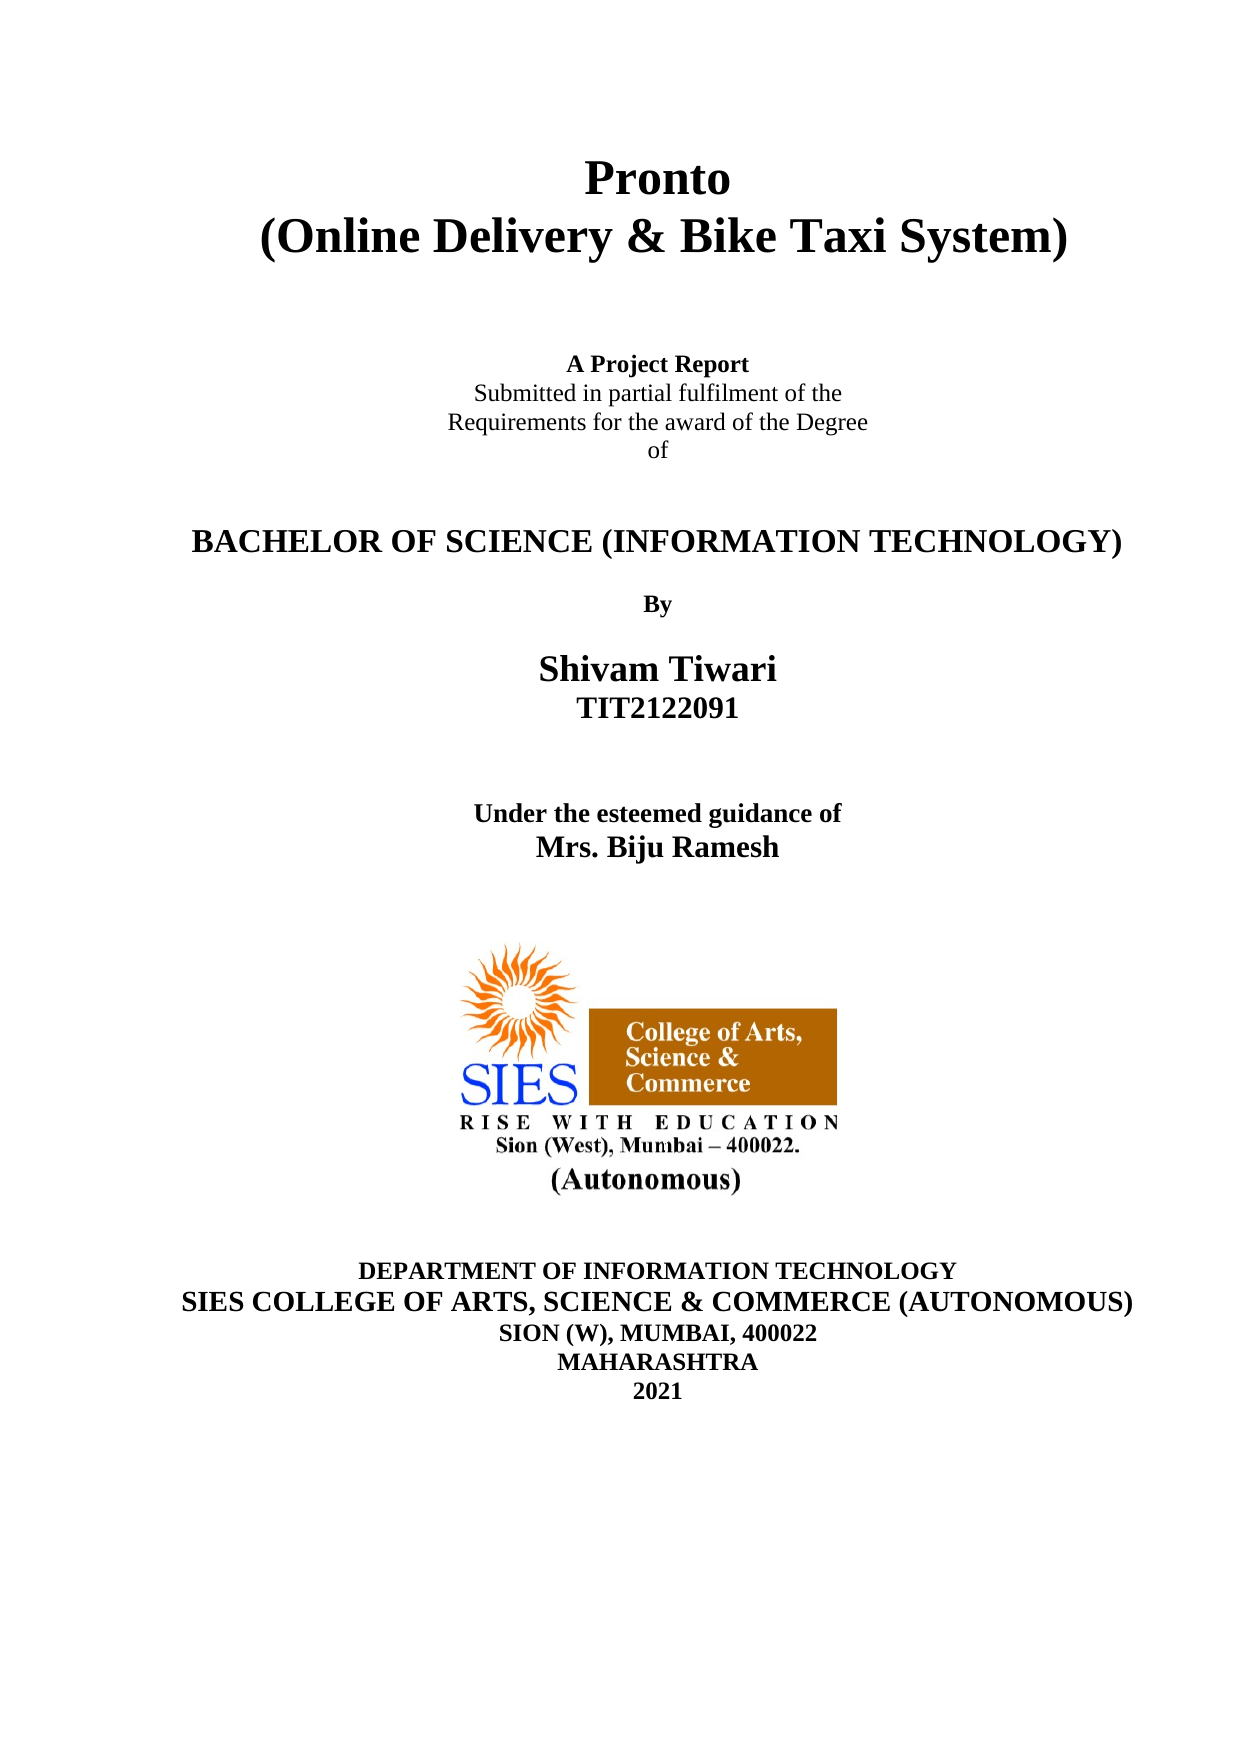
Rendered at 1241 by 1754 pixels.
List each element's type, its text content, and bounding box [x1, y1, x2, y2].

text SIES COLLEGE OF ARTS, SCIENCE & COMMERCE (AUTONOMOUS) [148, 1285, 1167, 1318]
text Mrs. Biju Ramesh [148, 828, 1167, 864]
title (Online Delivery & Bike Taxi System) [161, 206, 1167, 263]
subtitle DEPARTMENT OF INFORMATION TECHNOLOGY [148, 1256, 1167, 1284]
title Pronto [148, 148, 1167, 206]
subtitle A Project Report [148, 349, 1167, 378]
text Under the esteemed guidance of [148, 797, 1167, 828]
text TIT2122091 [148, 689, 1167, 726]
picture [459, 942, 838, 1196]
text Shivam Tiwari [148, 646, 1167, 689]
text BACHELOR OF SCIENCE (INFORMATION TECHNOLOGY) [147, 522, 1167, 560]
text Submitted in partial fulfilment of the Requirements for the award of the Degree of [434, 378, 882, 464]
text SION (W), MUMBAI, 400022 MAHARASHTRA [498, 1318, 817, 1376]
subtitle By [148, 589, 1167, 618]
text 2021 [148, 1376, 1167, 1404]
